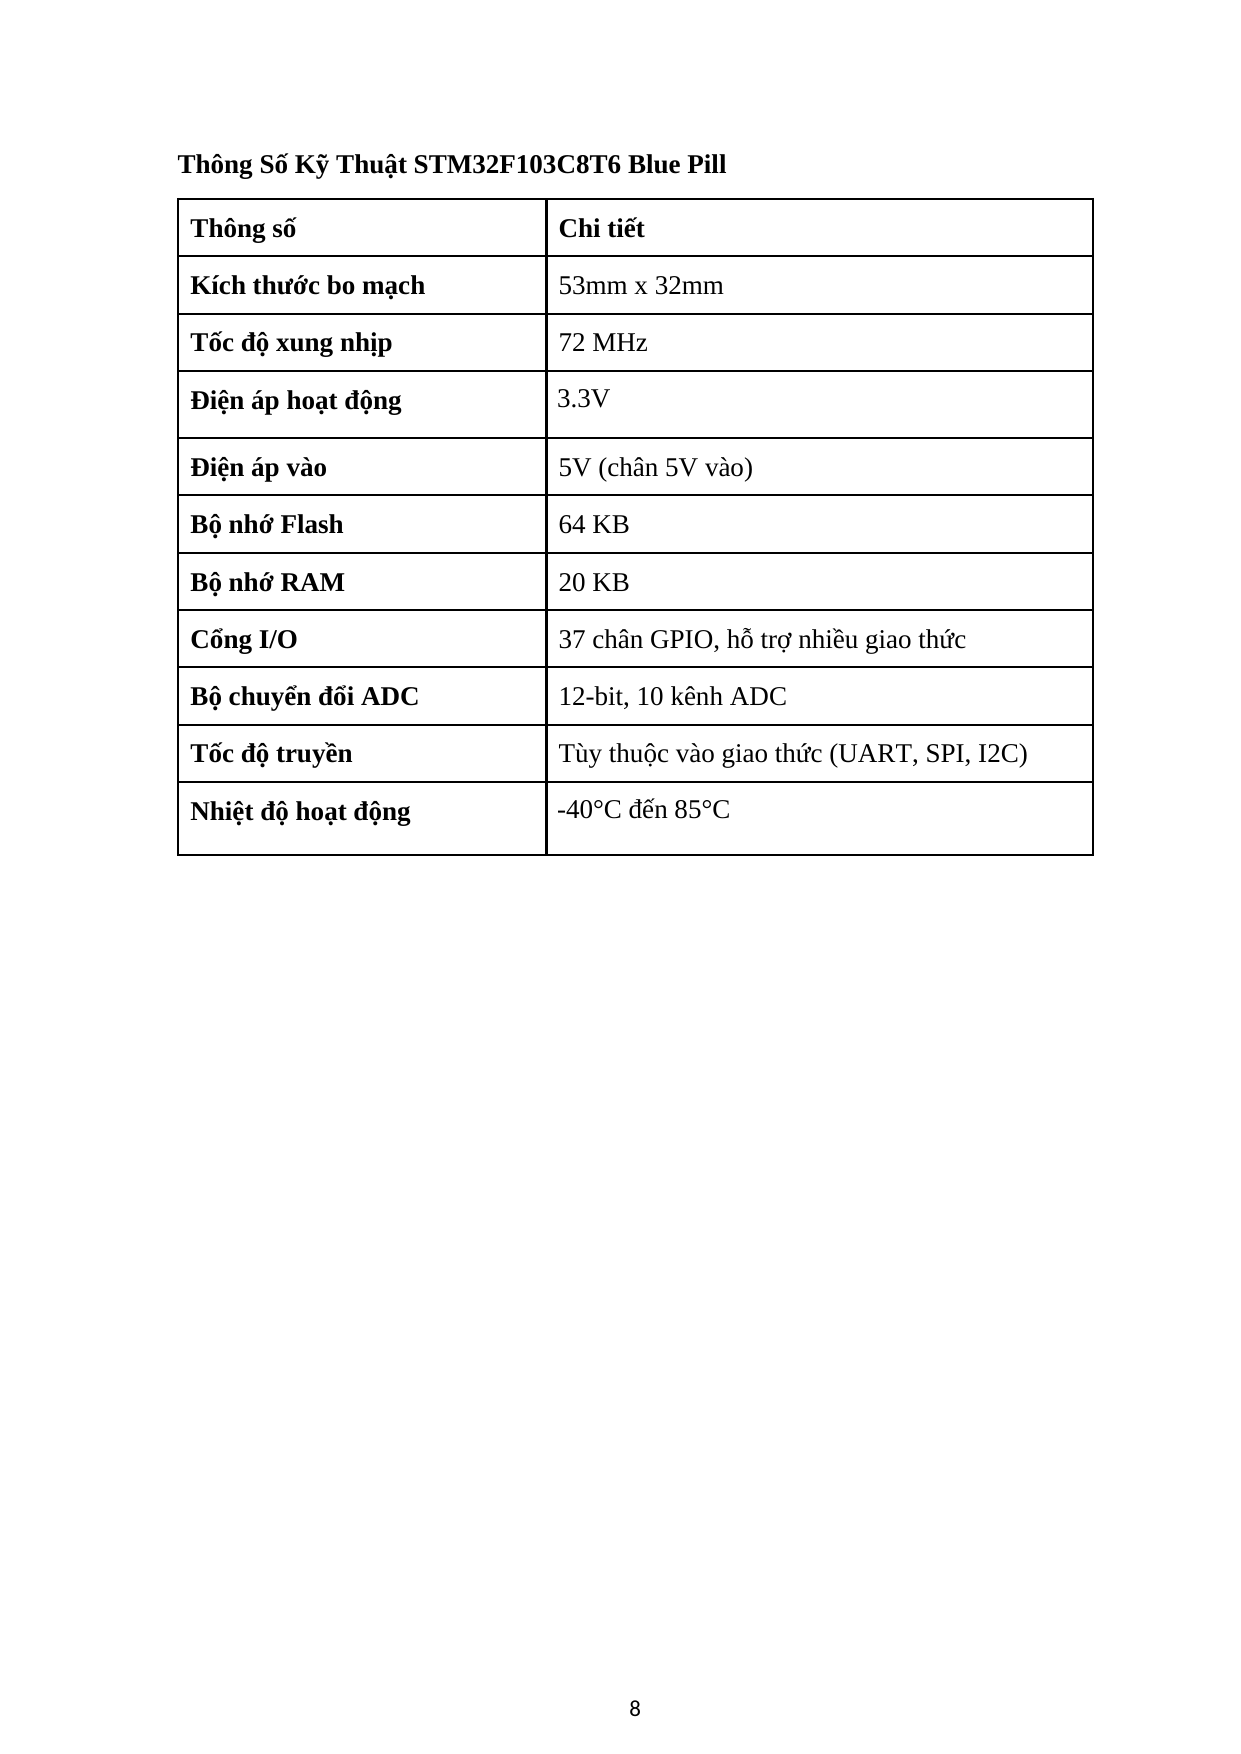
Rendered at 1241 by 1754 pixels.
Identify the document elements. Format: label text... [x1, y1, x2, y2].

table_cell [179, 439, 545, 494]
table_cell 3.3V [548, 372, 1092, 437]
table_cell [179, 257, 545, 312]
table_cell -40°C đến 85°C [548, 783, 1092, 853]
table_header [548, 200, 1092, 255]
table_cell [548, 668, 1092, 723]
table_cell [548, 726, 1092, 781]
table_cell [548, 611, 1092, 666]
table_cell [179, 611, 545, 666]
table_cell [179, 372, 545, 437]
table_header [179, 200, 545, 255]
table_cell [179, 668, 545, 723]
table_cell [179, 496, 545, 552]
table_cell [548, 554, 1092, 609]
text Thông Số Kỹ Thuật STM32F103C8T6 Blue Pill [177, 148, 1092, 179]
table_cell [548, 315, 1092, 370]
table_cell [548, 257, 1092, 312]
table_cell [179, 315, 545, 370]
table_cell [548, 496, 1092, 552]
table_cell [179, 554, 545, 609]
table_cell [179, 783, 545, 853]
table_cell [548, 439, 1092, 494]
table_cell [179, 726, 545, 781]
